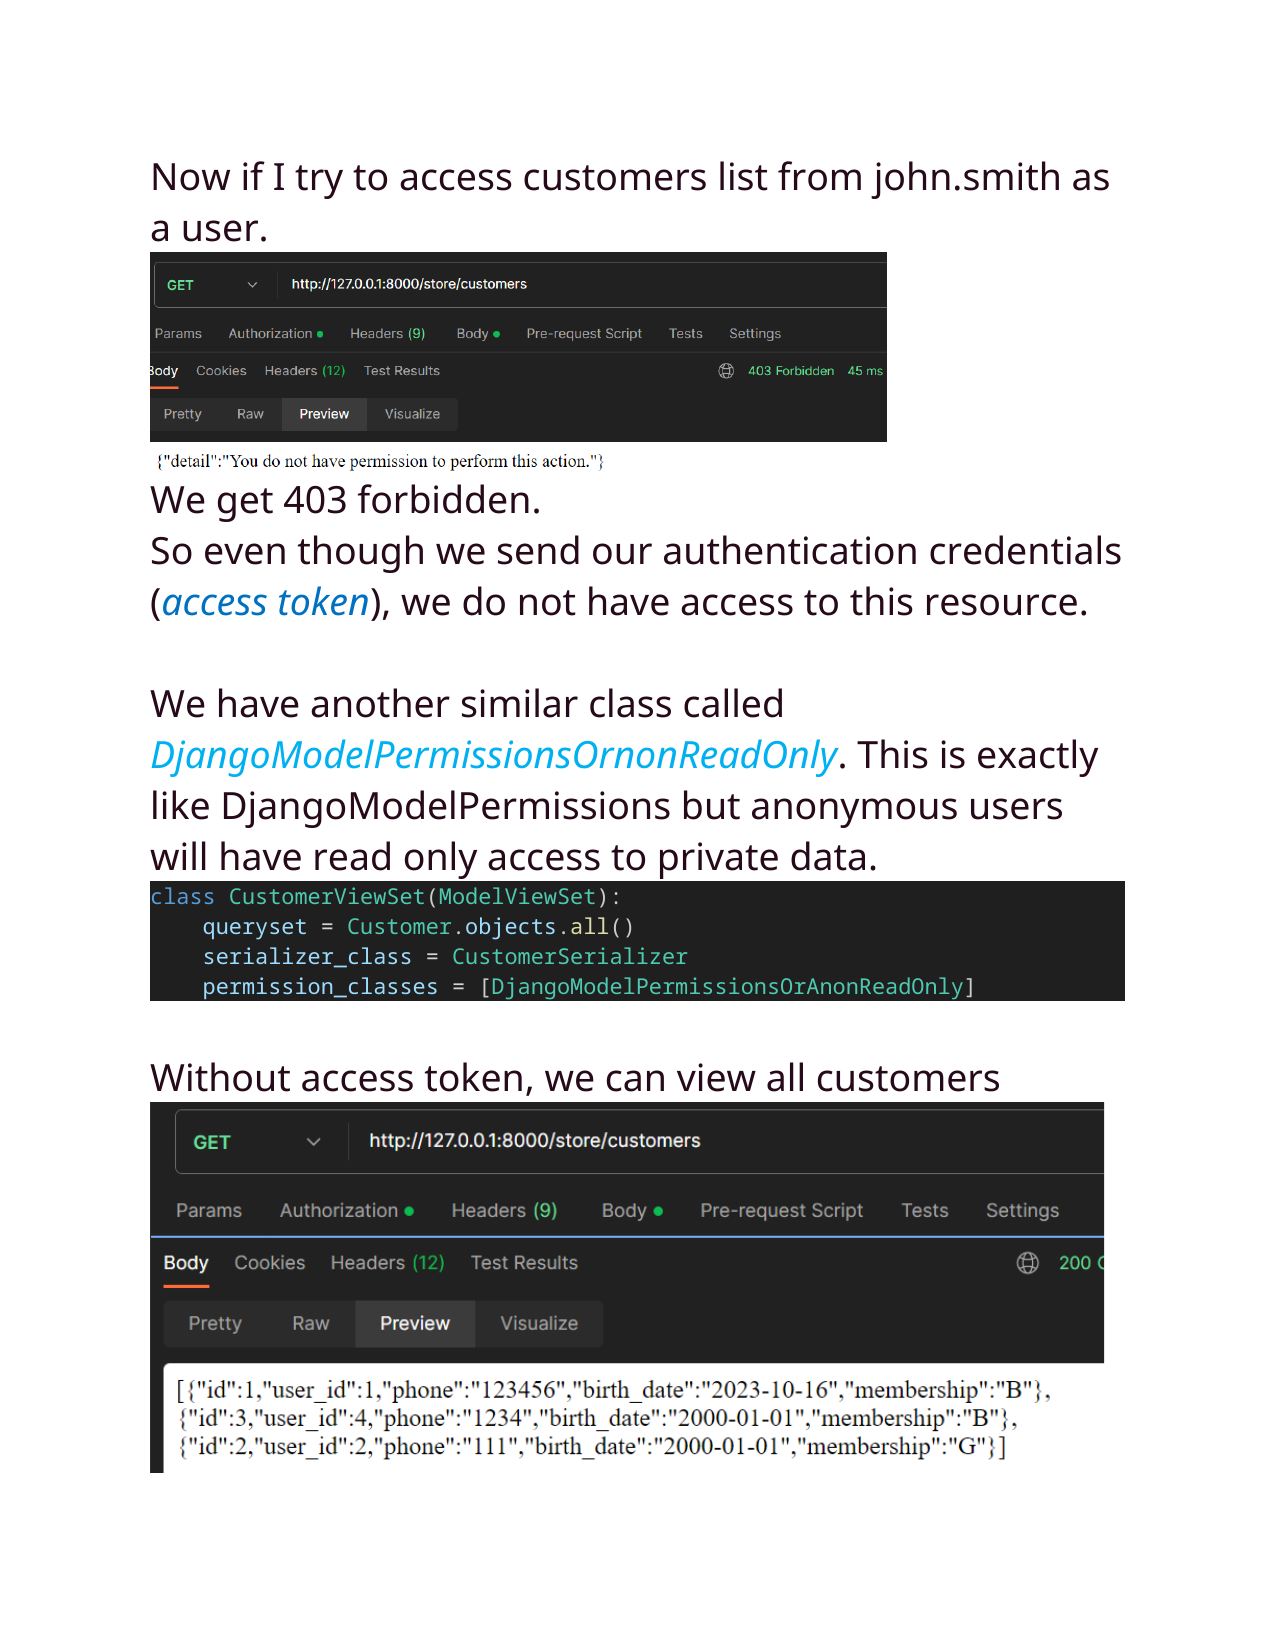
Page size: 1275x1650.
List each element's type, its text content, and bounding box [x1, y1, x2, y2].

text We get 403 forbidden. [150, 473, 1125, 524]
picture [150, 252, 887, 473]
text permission_classes = [DjangoModelPermissionsOrAnonReadOnly] [150, 971, 1125, 1001]
text We have another similar class called DjangoModelPermissionsOrnonReadOnly. This is exactly like DjangoModelPermissions but anonymous users will have read only access to private data. [150, 677, 1125, 881]
text serializer_class = CustomerSerializer [150, 941, 1125, 971]
text So even though we send our authentication credentials (access token), we do not have access to this resource. [150, 524, 1125, 626]
text Without access token, we can view all customers [150, 1052, 1125, 1103]
text class CustomerViewSet(ModelViewSet): [150, 881, 1125, 911]
text queryset = Customer.objects.all() [150, 911, 1125, 941]
text Now if I try to access customers list from john.smith as a user. [150, 150, 1125, 252]
picture [150, 1102, 1105, 1473]
